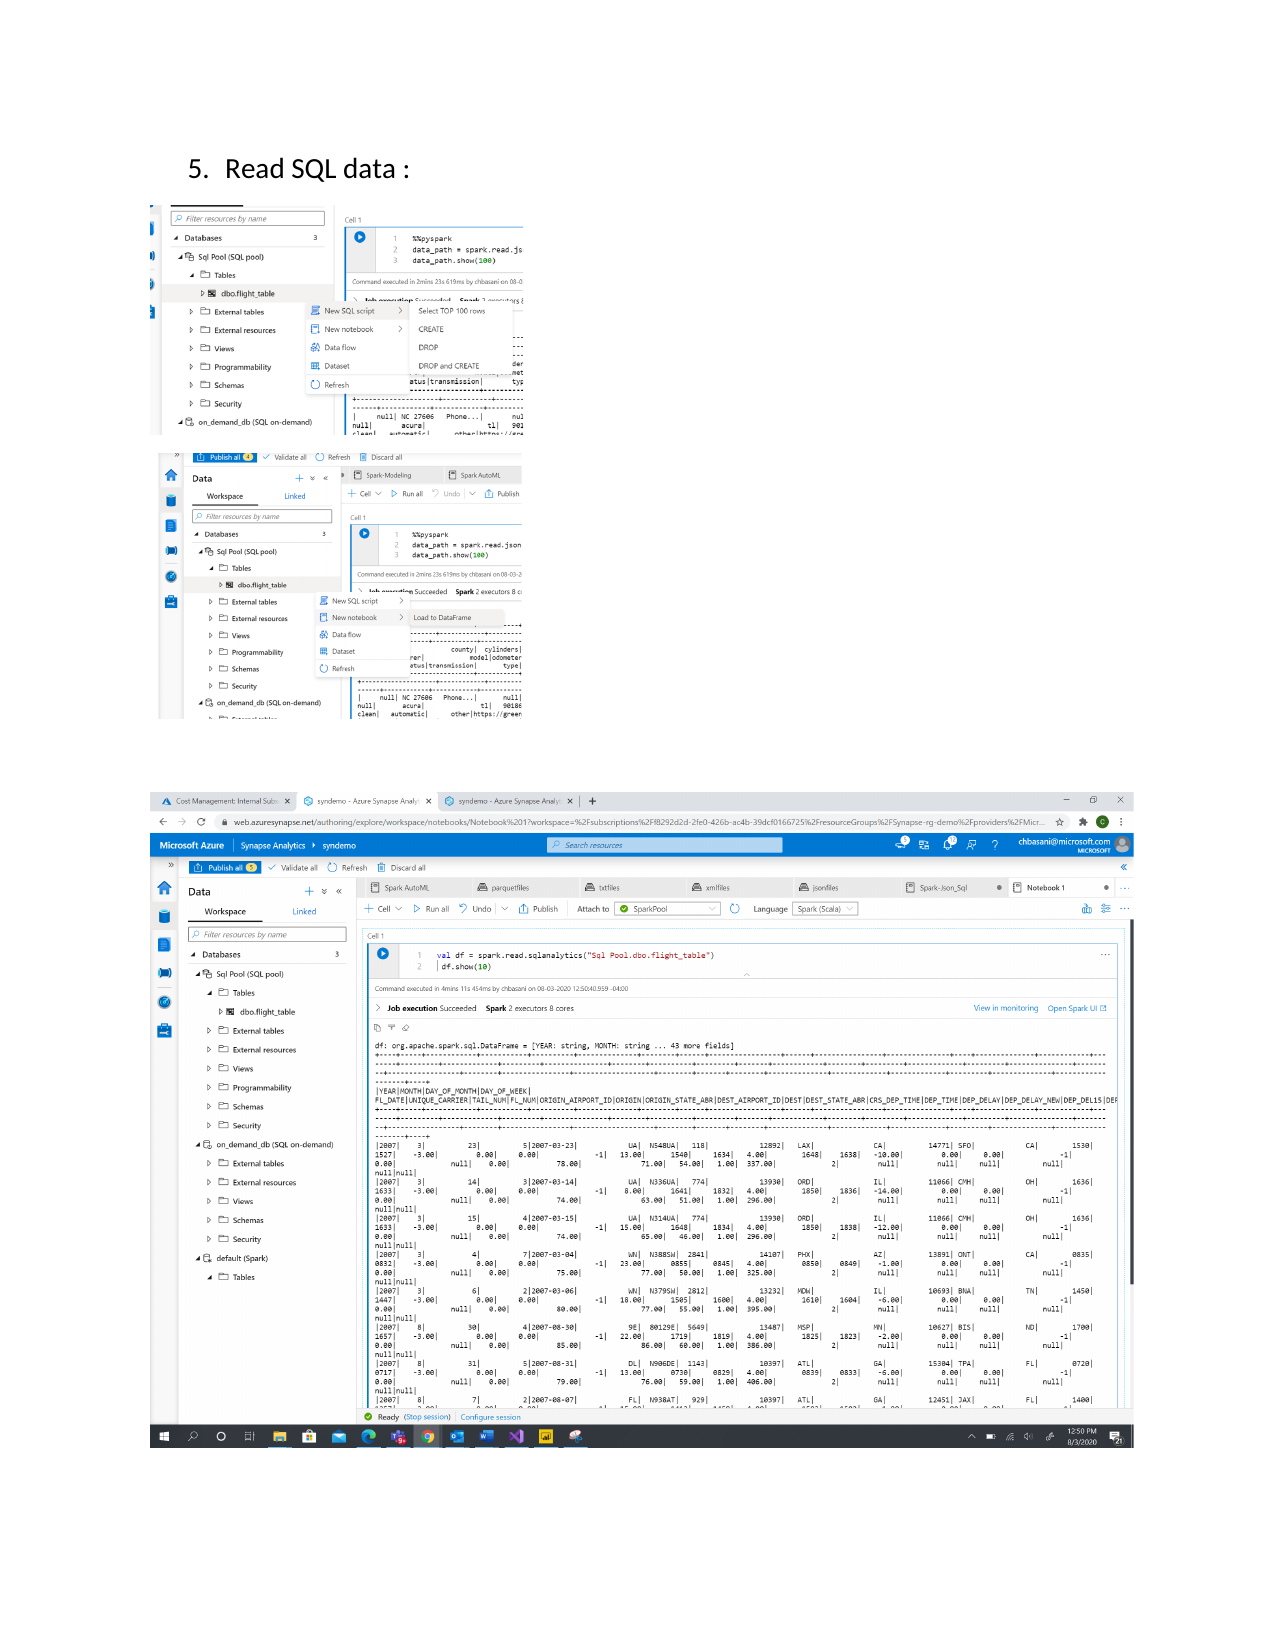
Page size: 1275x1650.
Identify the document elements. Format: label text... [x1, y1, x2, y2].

list Read SQL data : [187, 150, 1125, 186]
picture [150, 792, 1134, 1448]
picture [150, 453, 522, 719]
picture [150, 205, 524, 435]
